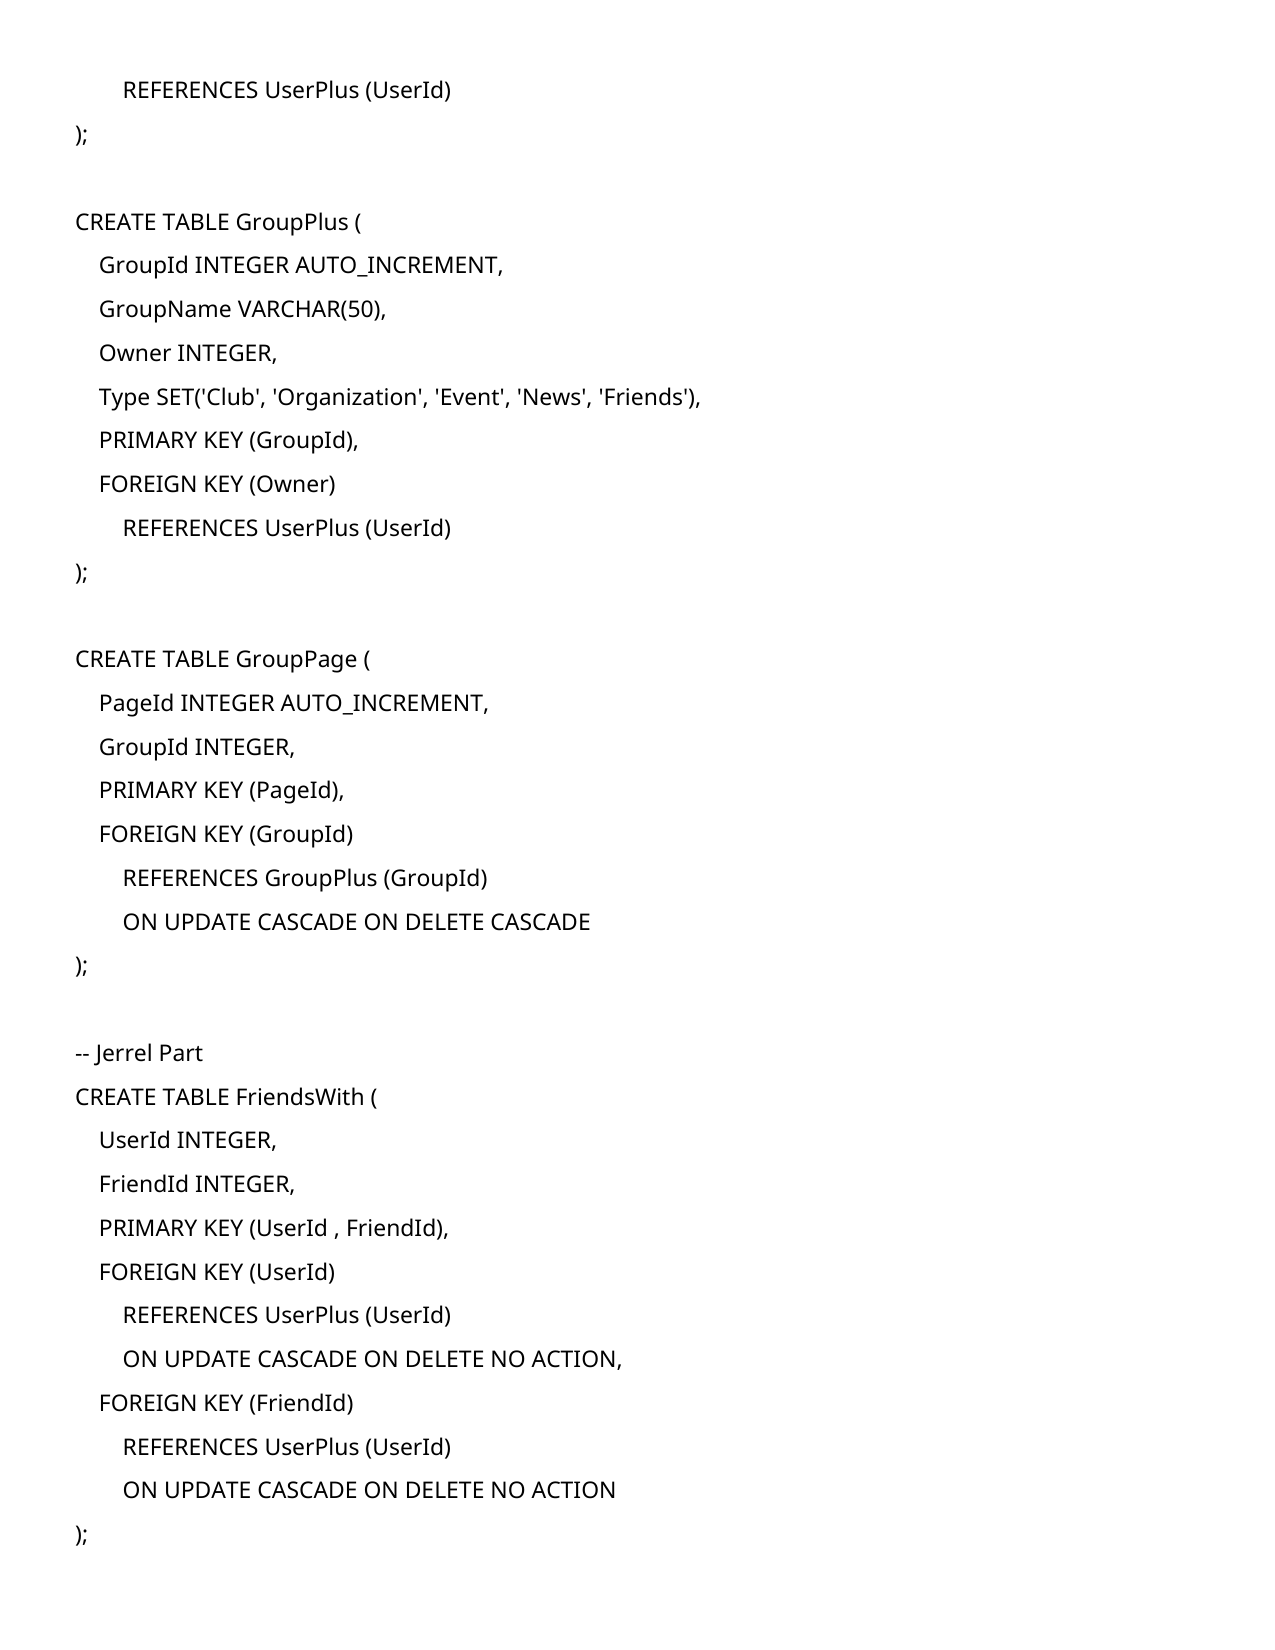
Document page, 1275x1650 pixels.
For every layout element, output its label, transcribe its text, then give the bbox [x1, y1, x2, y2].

text GroupId INTEGER AUTO_INCREMENT, [75, 249, 1196, 281]
text ); [75, 1518, 1196, 1549]
text Type SET('Club', 'Organization', 'Event', 'News', 'Friends'), [75, 381, 1196, 412]
text UserId INTEGER, [75, 1124, 1196, 1156]
text FOREIGN KEY (FriendId) [75, 1387, 1196, 1418]
text PRIMARY KEY (UserId , FriendId), [75, 1212, 1196, 1243]
text FOREIGN KEY (GroupId) [75, 818, 1196, 849]
text CREATE TABLE GroupPlus ( [75, 206, 1196, 237]
text Owner INTEGER, [75, 337, 1196, 368]
text REFERENCES UserPlus (UserId) [75, 512, 1196, 543]
text ON UPDATE CASCADE ON DELETE CASCADE [75, 906, 1196, 937]
text REFERENCES GroupPlus (GroupId) [75, 862, 1196, 893]
text ); [75, 556, 1196, 587]
text ); [75, 949, 1196, 981]
text -- Jerrel Part [75, 1037, 1196, 1068]
text FriendId INTEGER, [75, 1168, 1196, 1199]
text PageId INTEGER AUTO_INCREMENT, [75, 687, 1196, 718]
text FOREIGN KEY (UserId) [75, 1256, 1196, 1287]
text PRIMARY KEY (PageId), [75, 774, 1196, 806]
text ON UPDATE CASCADE ON DELETE NO ACTION, [75, 1343, 1196, 1374]
text CREATE TABLE GroupPage ( [75, 643, 1196, 674]
text GroupName VARCHAR(50), [75, 293, 1196, 324]
text ON UPDATE CASCADE ON DELETE NO ACTION [75, 1474, 1196, 1506]
text REFERENCES UserPlus (UserId) [75, 1299, 1196, 1331]
text CREATE TABLE FriendsWith ( [75, 1081, 1196, 1112]
text PRIMARY KEY (GroupId), [75, 424, 1196, 456]
text GroupId INTEGER, [75, 731, 1196, 762]
text ); [75, 118, 1196, 149]
text FOREIGN KEY (Owner) [75, 468, 1196, 499]
text REFERENCES UserPlus (UserId) [75, 1431, 1196, 1462]
text REFERENCES UserPlus (UserId) [75, 74, 1196, 106]
